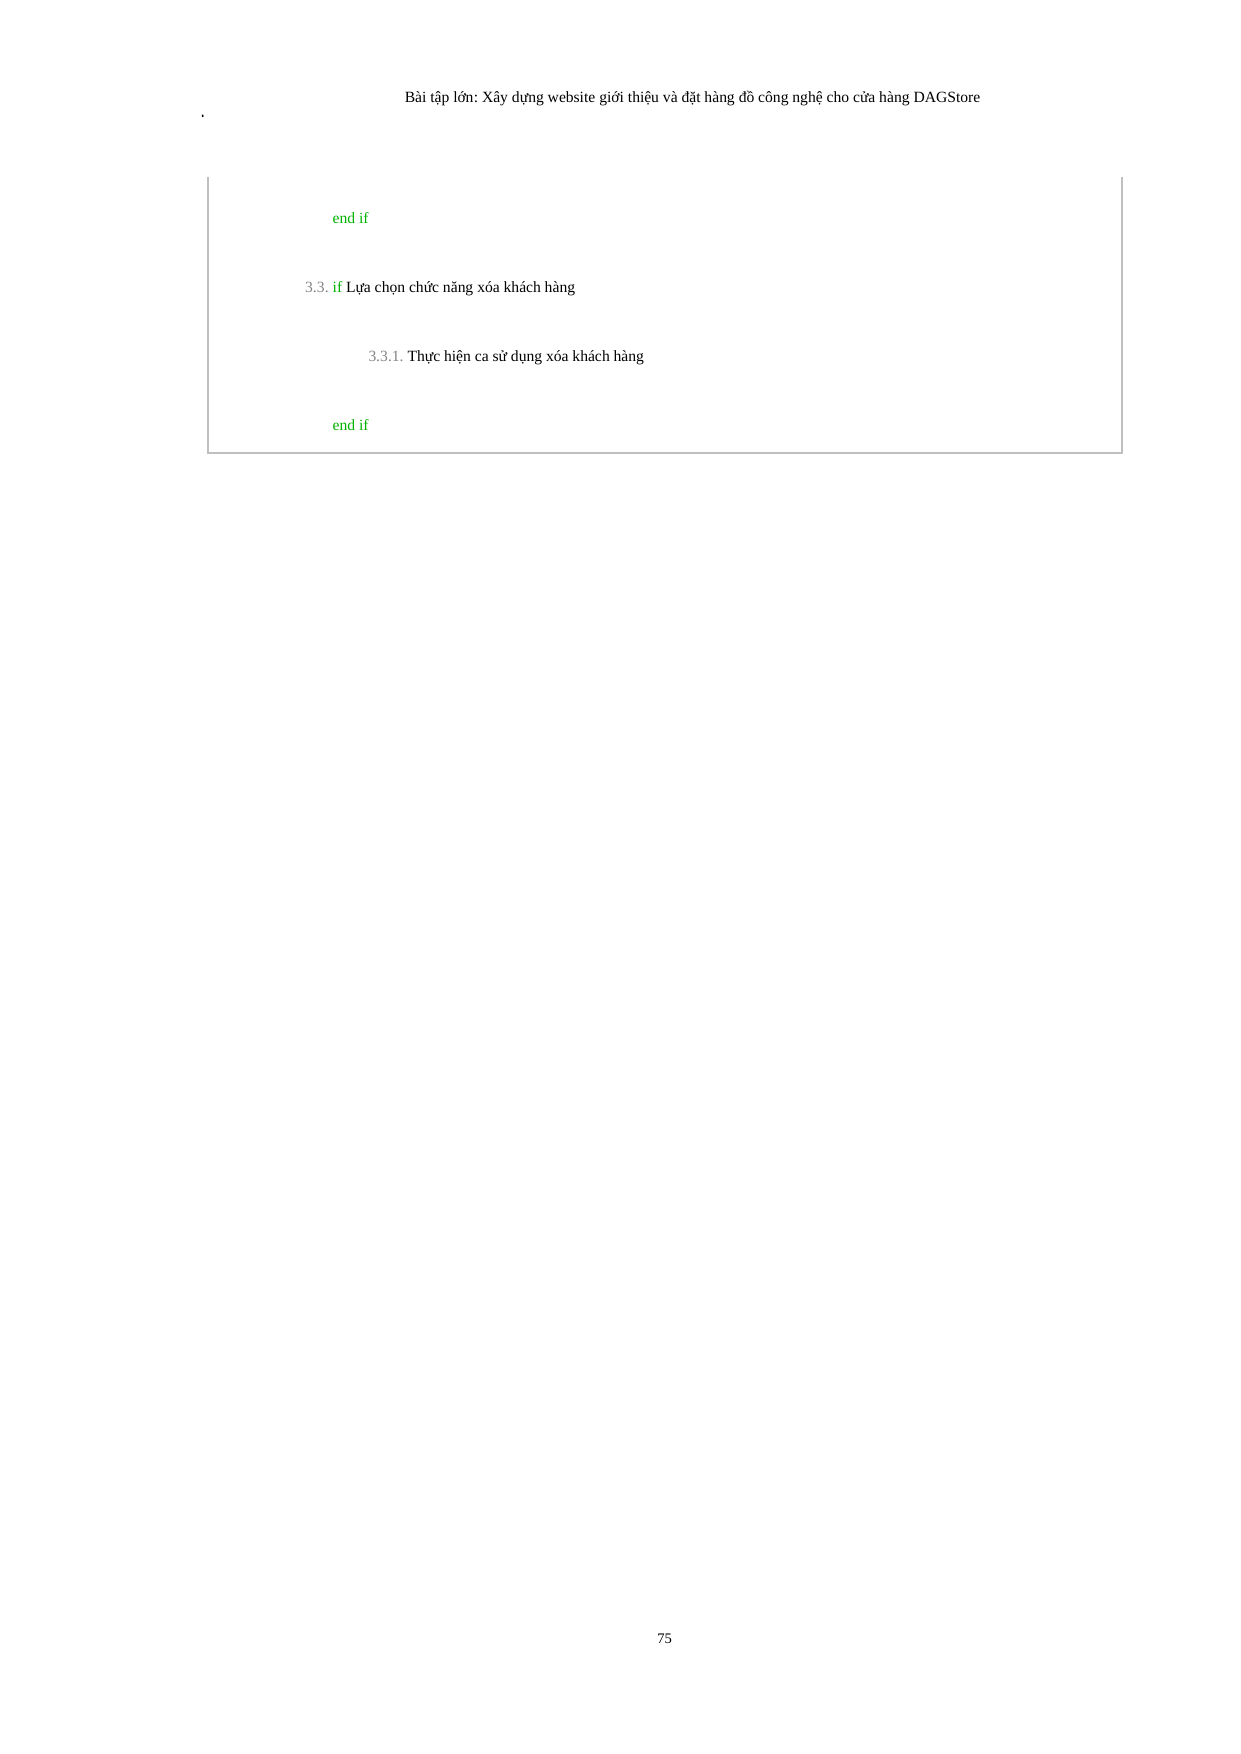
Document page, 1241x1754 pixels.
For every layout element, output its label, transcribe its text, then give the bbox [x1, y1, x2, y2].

table_cell 3.3.1. Thực hiện ca sử dụng xóa khách hàng [209, 315, 1121, 383]
table_cell 3.3. if Lựa chọn chức năng xóa khách hàng [209, 246, 1121, 315]
table_cell 3.2. end if [209, 177, 1121, 246]
table_cell 3.3. end if [209, 384, 1121, 452]
